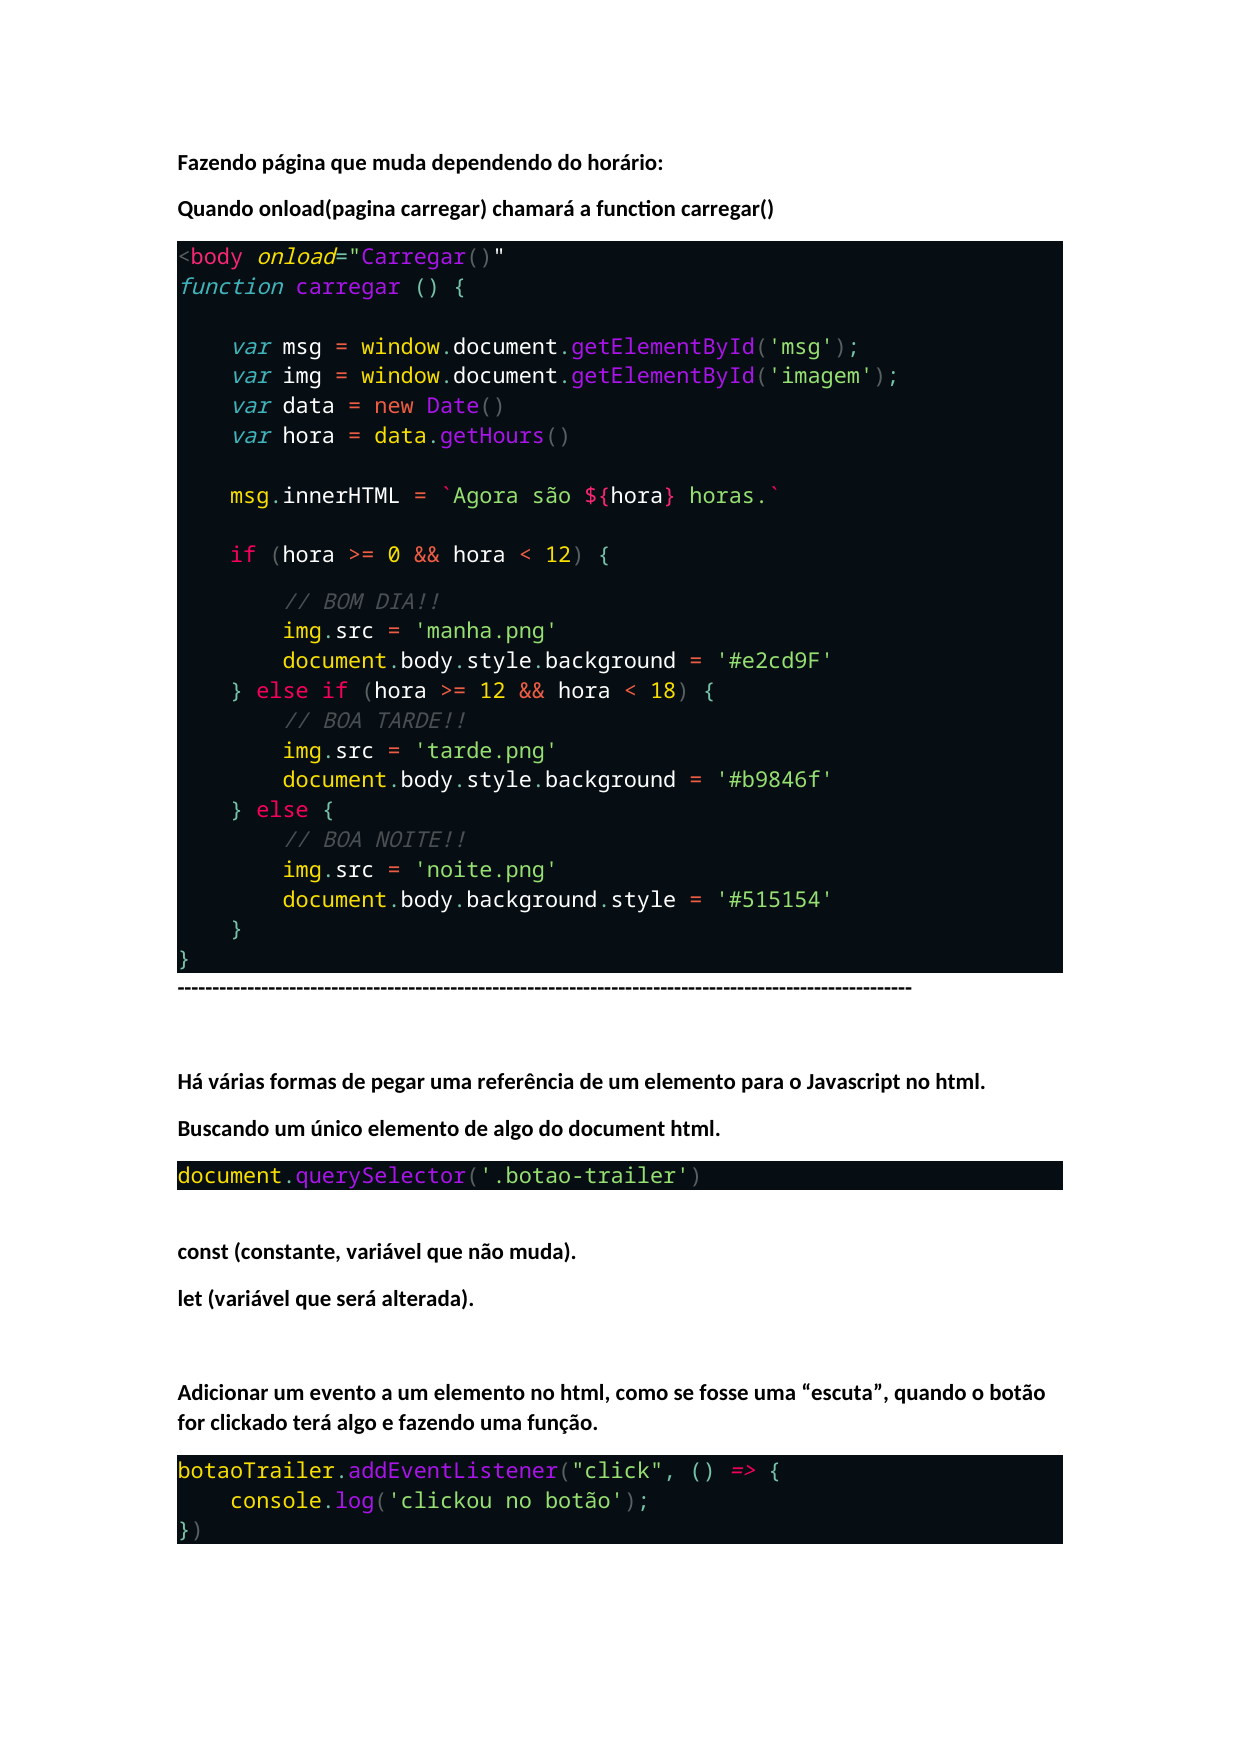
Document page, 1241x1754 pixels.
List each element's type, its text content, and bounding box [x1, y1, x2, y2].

text document.body.background.style = '#515154' [177, 884, 1063, 913]
text document.body.style.background = '#e2cd9F' [177, 645, 1063, 675]
text var hora = data.getHours() [177, 420, 1063, 450]
text if (hora >= 0 && hora < 12) { [177, 539, 1063, 569]
text <body onload="Carregar()" [177, 241, 1063, 271]
text } else if (hora >= 12 && hora < 18) { [177, 675, 1063, 705]
text Fazendo página que muda dependendo do horário: [177, 148, 1063, 176]
text --------------------------------------------------------------------------------------------------------- [177, 973, 1063, 1001]
text var data = new Date() [177, 390, 1063, 420]
text function carregar () { [177, 271, 1063, 301]
text document.querySelector('.botao-trailer') [177, 1161, 1063, 1190]
text } [177, 943, 1063, 973]
text img.src = 'tarde.png' [177, 735, 1063, 764]
text } else { [177, 794, 1063, 824]
text Quando onload(pagina carregar) chamará a function carregar() [177, 194, 1063, 222]
text Buscando um único elemento de algo do document html. [177, 1114, 1063, 1142]
text const (constante, variável que não muda). [177, 1237, 1063, 1265]
text document.body.style.background = '#b9846f' [177, 764, 1063, 794]
text // BOA NOITE!! [177, 824, 1063, 854]
text }) [177, 1514, 1063, 1544]
text // BOM DIA!! [177, 586, 1063, 616]
text msg.innerHTML = `Agora são ${hora} horas.` [177, 480, 1063, 509]
text var msg = window.document.getElementById('msg'); [177, 331, 1063, 361]
text // BOA TARDE!! [177, 705, 1063, 735]
text Adicionar um evento a um elemento no html, como se fosse uma “escuta”, quando o botão for clickado terá algo e fazendo uma função. [177, 1378, 1063, 1436]
text img.src = 'noite.png' [177, 854, 1063, 884]
text let (variável que será alterada). [177, 1284, 1063, 1312]
text console.log('clickou no botão'); [177, 1485, 1063, 1514]
text } [177, 913, 1063, 943]
text img.src = 'manha.png' [177, 616, 1063, 645]
text Há várias formas de pegar uma referência de um elemento para o Javascript no html. [177, 1067, 1063, 1095]
text var img = window.document.getElementById('imagem'); [177, 361, 1063, 390]
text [177, 1455, 1063, 1485]
